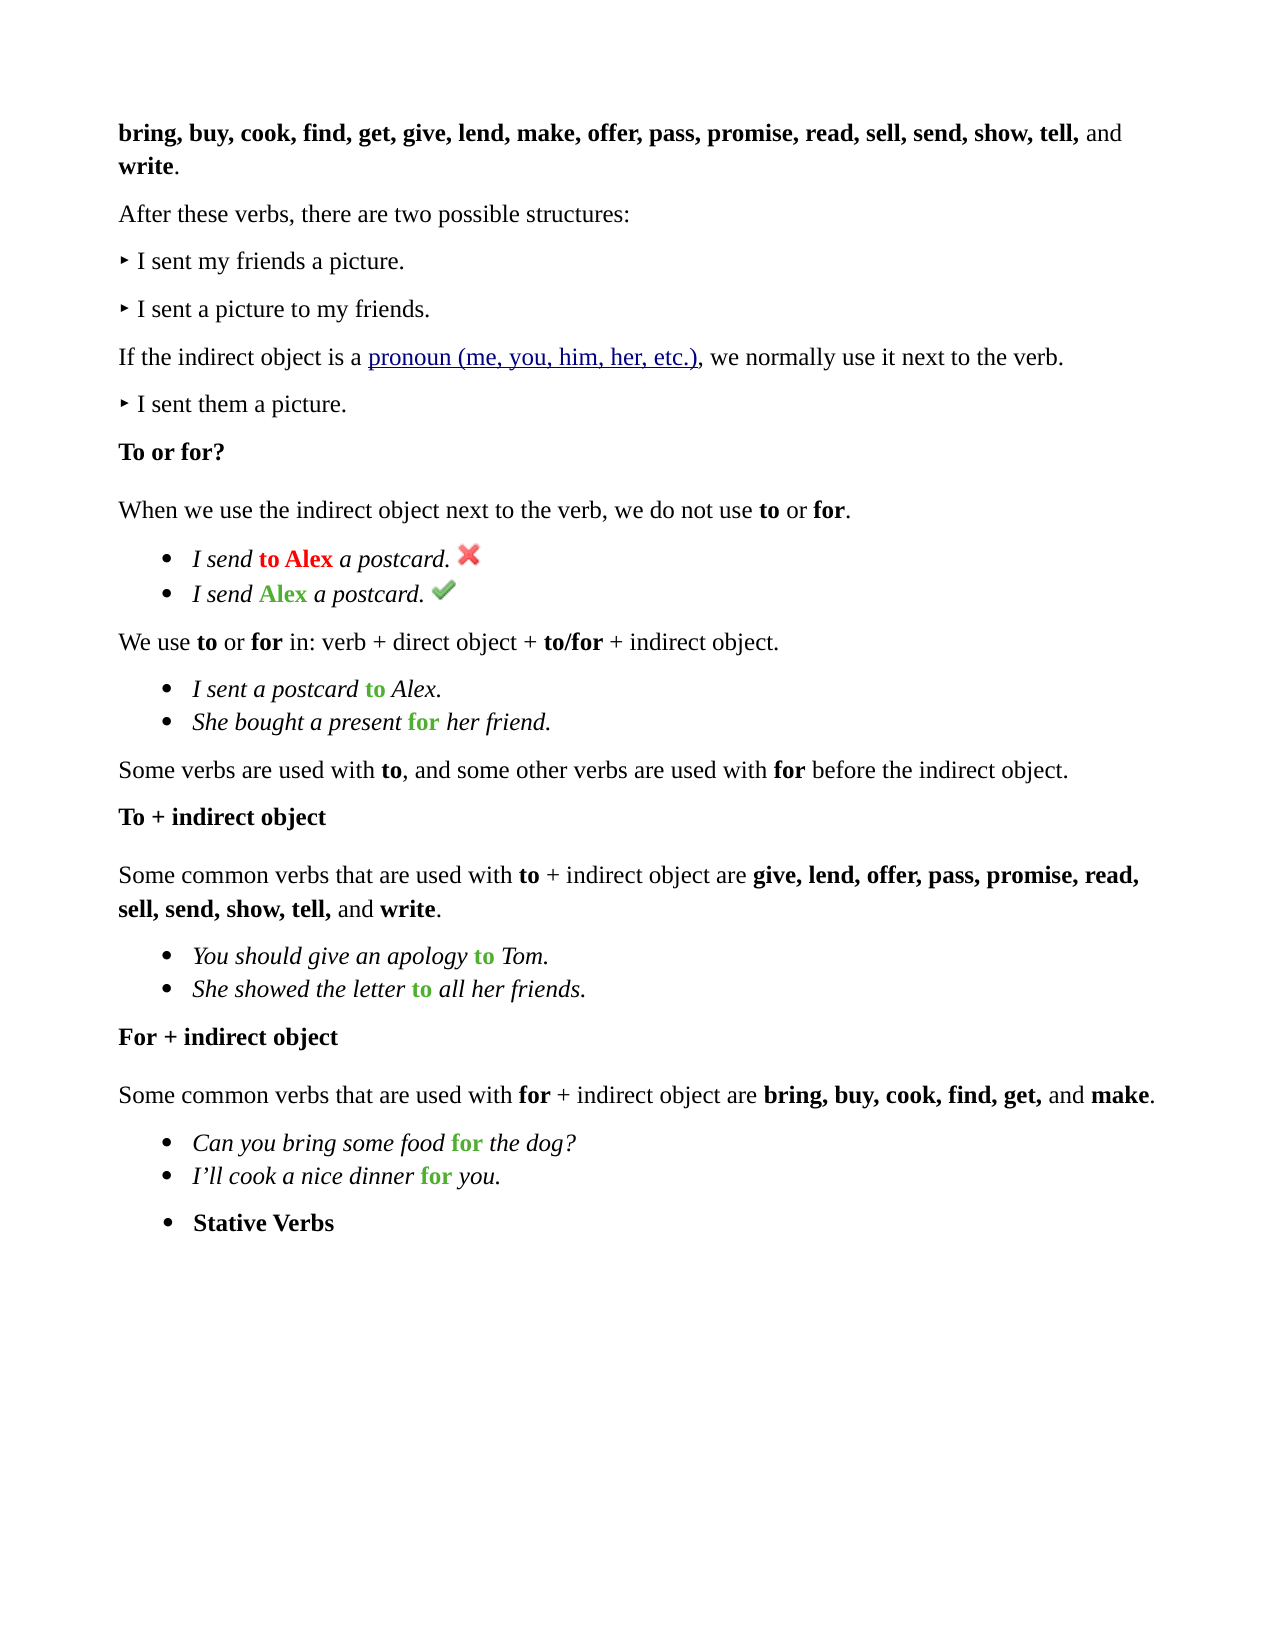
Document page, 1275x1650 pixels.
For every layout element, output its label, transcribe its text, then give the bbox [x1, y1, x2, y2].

picture [431, 577, 457, 603]
list I send Alex a postcard. [162, 577, 1157, 608]
subtitle Stative Verbs [164, 1208, 1157, 1237]
text When we use the indirect object next to the verb, we do not use to or for. [118, 495, 1157, 524]
list Can you bring some food for the dog? [162, 1128, 1157, 1156]
subtitle To + indirect object [118, 802, 1157, 831]
subtitle To or for? [118, 437, 1157, 466]
text ‣ I sent my friends a picture. [118, 246, 1157, 275]
list I send to Alex a postcard. [162, 543, 1157, 573]
list You should give an apology to Tom. [162, 941, 1157, 970]
text ‣ I sent them a picture. [118, 389, 1157, 418]
text Some verbs are used with to, and some other verbs are used with for before the indirect object. [118, 755, 1157, 783]
list She showed the letter to all her friends. [162, 974, 1157, 1003]
text bring, buy, cook, find, get, give, lend, make, offer, pass, promise, read, sell, send, show, tell, and write. [118, 118, 1157, 180]
text Some common verbs that are used with for + indirect object are bring, buy, cook, find, get, and make. [118, 1080, 1157, 1109]
text We use to or for in: verb + direct object + to/for + indirect object. [118, 627, 1157, 655]
subtitle For + indirect object [118, 1022, 1157, 1051]
text ‣ I sent a picture to my friends. [118, 294, 1157, 323]
list I sent a postcard to Alex. [162, 674, 1157, 703]
text If the indirect object is a pronoun (me, you, him, her, etc.), we normally use it next to the verb. [118, 342, 1157, 370]
list I’ll cook a nice dinner for you. [162, 1161, 1157, 1189]
list She bought a present for her friend. [162, 707, 1157, 736]
text Some common verbs that are used with to + indirect object are give, lend, offer, pass, promise, read, sell, send, show, tell, and write. [118, 861, 1157, 922]
text After these verbs, there are two possible structures: [118, 199, 1157, 227]
picture [457, 542, 482, 568]
